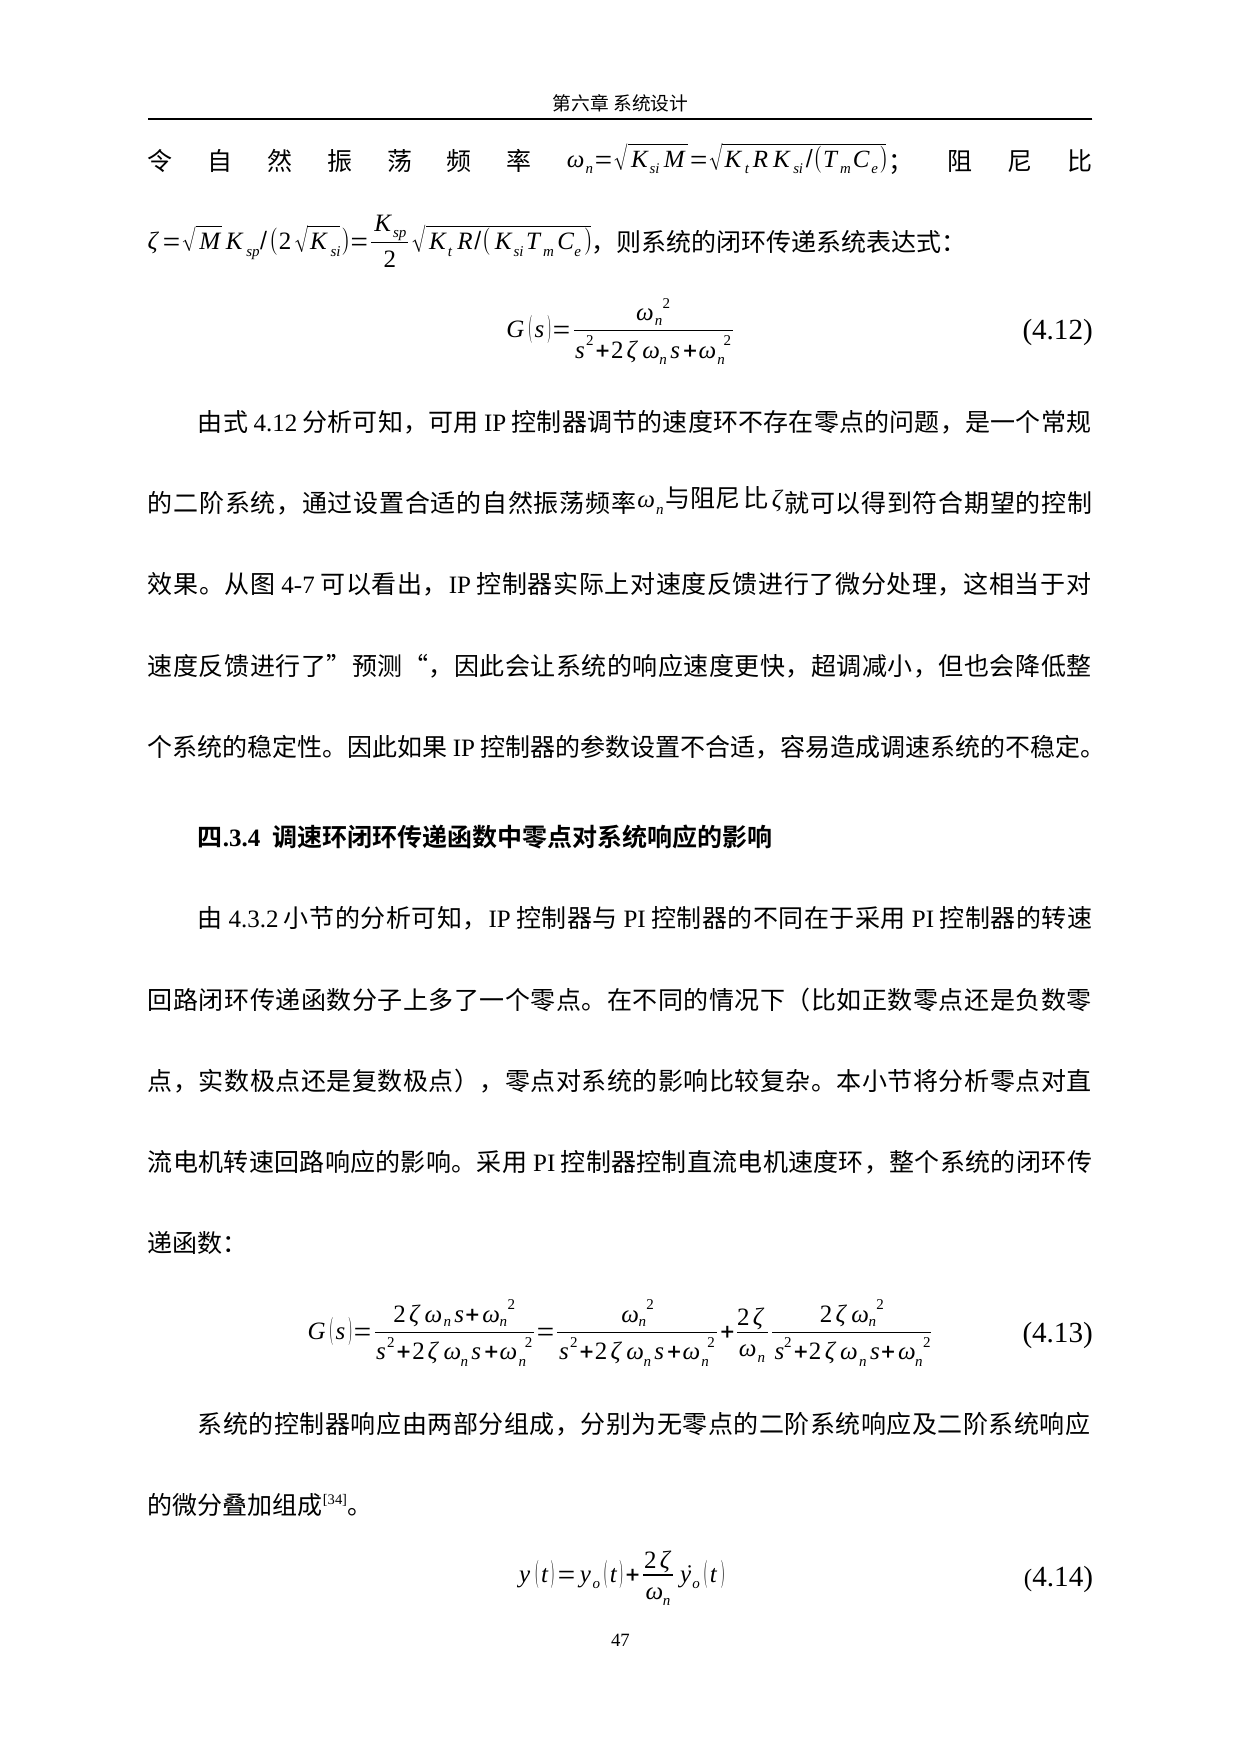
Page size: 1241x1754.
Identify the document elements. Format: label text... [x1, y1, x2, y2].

text (4.13) [191, 1283, 1092, 1381]
text 由式4.12分析可知，可用IP控制器调节的速度环不存在零点的问题，是一个常规的二阶系统，通过设置合适的自然振荡频率就可以得到符合期望的控制效果。从图4-7可以看出，IP控制器实际上对速度反馈进行了微分处理，这相当于对速度反馈进行了”预测“，因此会让系统的响应速度更快，超调减小，但也会降低整个系统的稳定性。因此如果IP控制器的参数设置不合适，容易造成调速系统的不稳定。 [148, 388, 1092, 778]
text (4.14) [148, 1545, 1092, 1610]
subtitle 调速环闭环传递函数中零点对系统响应的影响 [148, 803, 1071, 868]
text 系统的控制器响应由两部分组成，分别为无零点的二阶系统响应及二阶系统响应的微分叠加组成[34]。 [148, 1390, 1092, 1536]
text 令自然振荡频率；阻尼比，则系统的闭环传递系统表达式： [148, 127, 1092, 273]
text 由4.3.2小节的分析可知，IP控制器与PI控制器的不同在于采用PI控制器的转速回路闭环传递函数分子上多了一个零点。在不同的情况下（比如正数零点还是负数零点，实数极点还是复数极点），零点对系统的影响比较复杂。本小节将分析零点对直流电机转速回路响应的影响。采用PI控制器控制直流电机速度环，整个系统的闭环传递函数： [148, 884, 1092, 1274]
text (4.12) [148, 282, 1092, 379]
